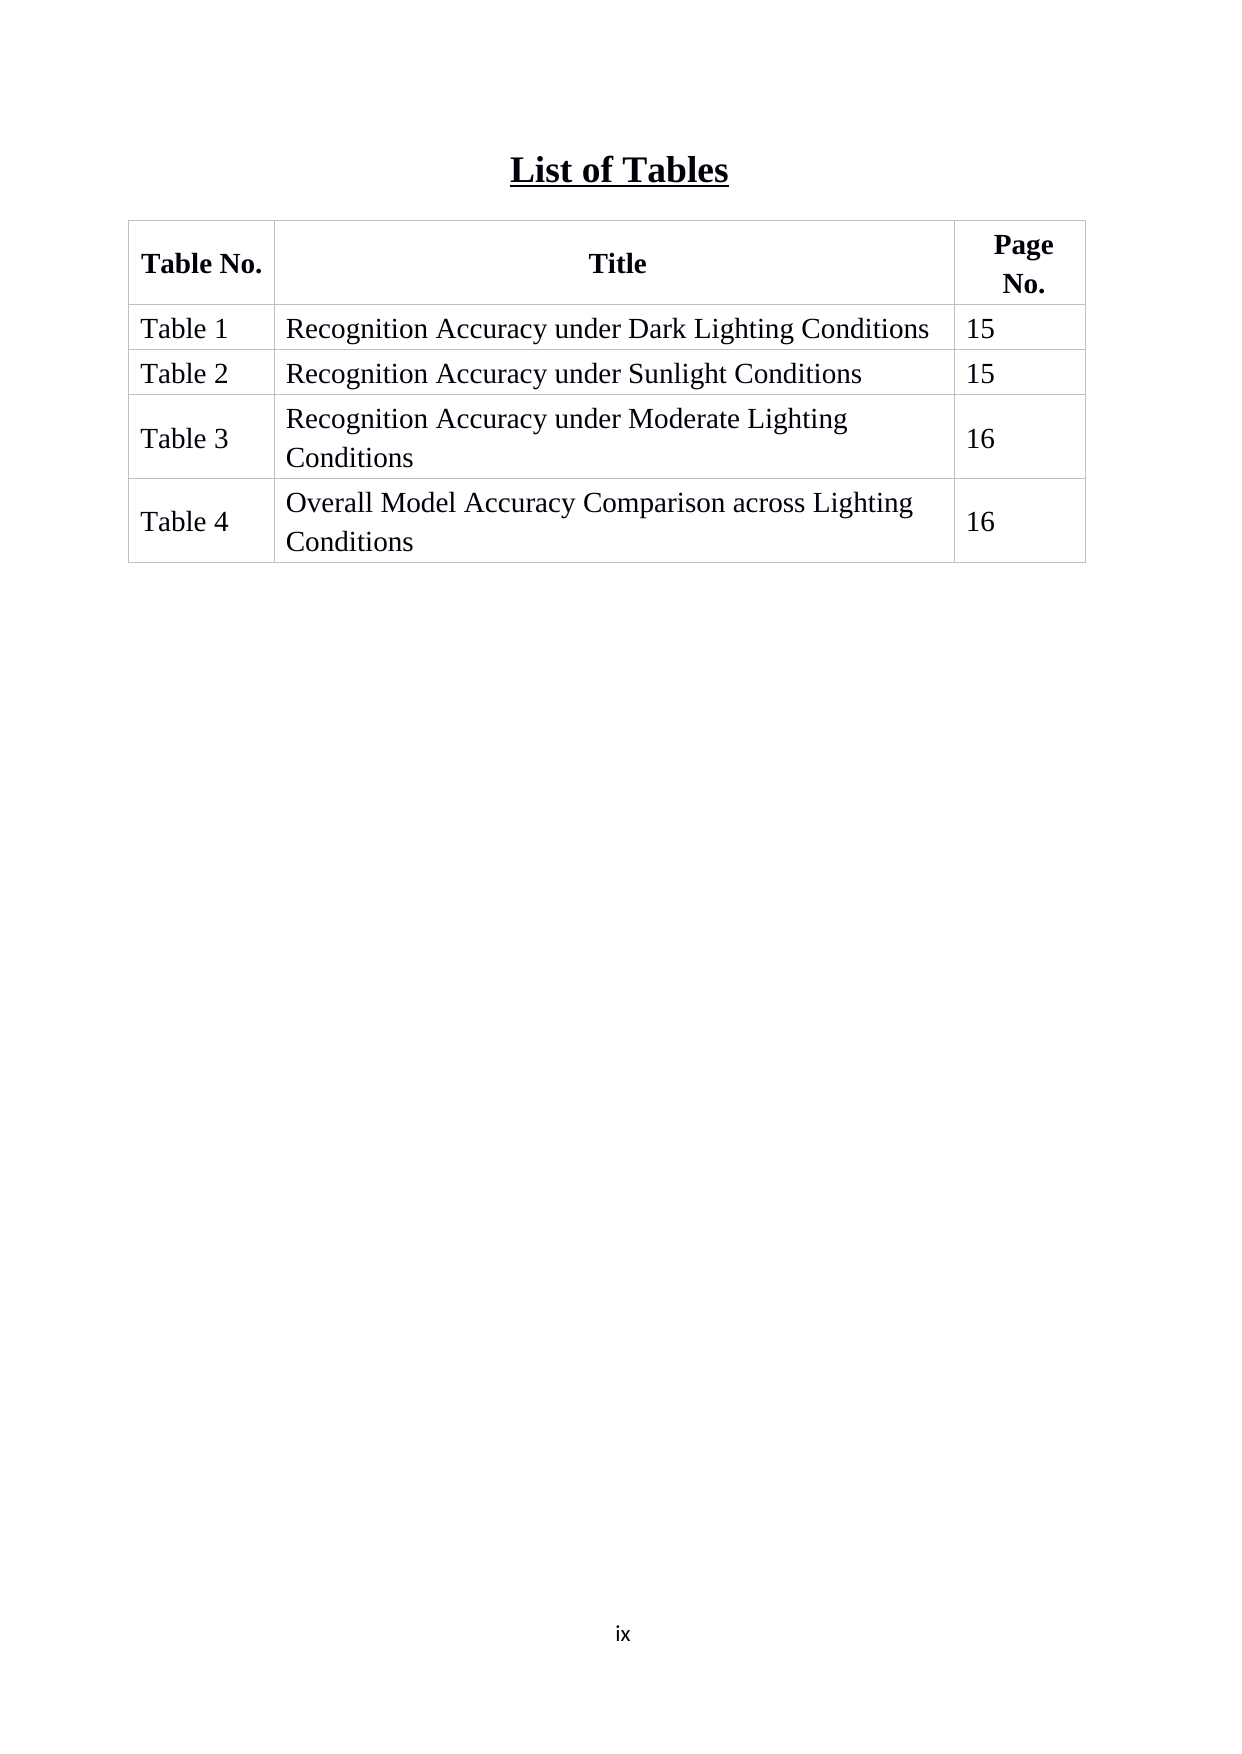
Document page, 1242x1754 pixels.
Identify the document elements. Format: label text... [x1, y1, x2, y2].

table_header Page No. [955, 221, 1085, 304]
table_cell 16 [955, 395, 1085, 478]
table_cell 15 [955, 305, 1085, 349]
table_cell Table 3 [129, 395, 274, 478]
table_cell Table 1 [129, 305, 274, 349]
text List of Tables [140, 147, 728, 191]
table_cell Recognition Accuracy under Sunlight Conditions [275, 350, 954, 394]
table_cell Recognition Accuracy under Dark Lighting Conditions [275, 305, 954, 349]
table_cell Table 2 [129, 350, 274, 394]
table_cell Overall Model Accuracy Comparison across Lighting Conditions [275, 479, 954, 562]
table_cell Table 4 [129, 479, 274, 562]
table_cell Recognition Accuracy under Moderate Lighting Conditions [275, 395, 954, 478]
table_cell 16 [955, 479, 1085, 562]
table_header Title [275, 221, 954, 304]
table_header Table No. [129, 221, 274, 304]
table_cell 15 [955, 350, 1085, 394]
